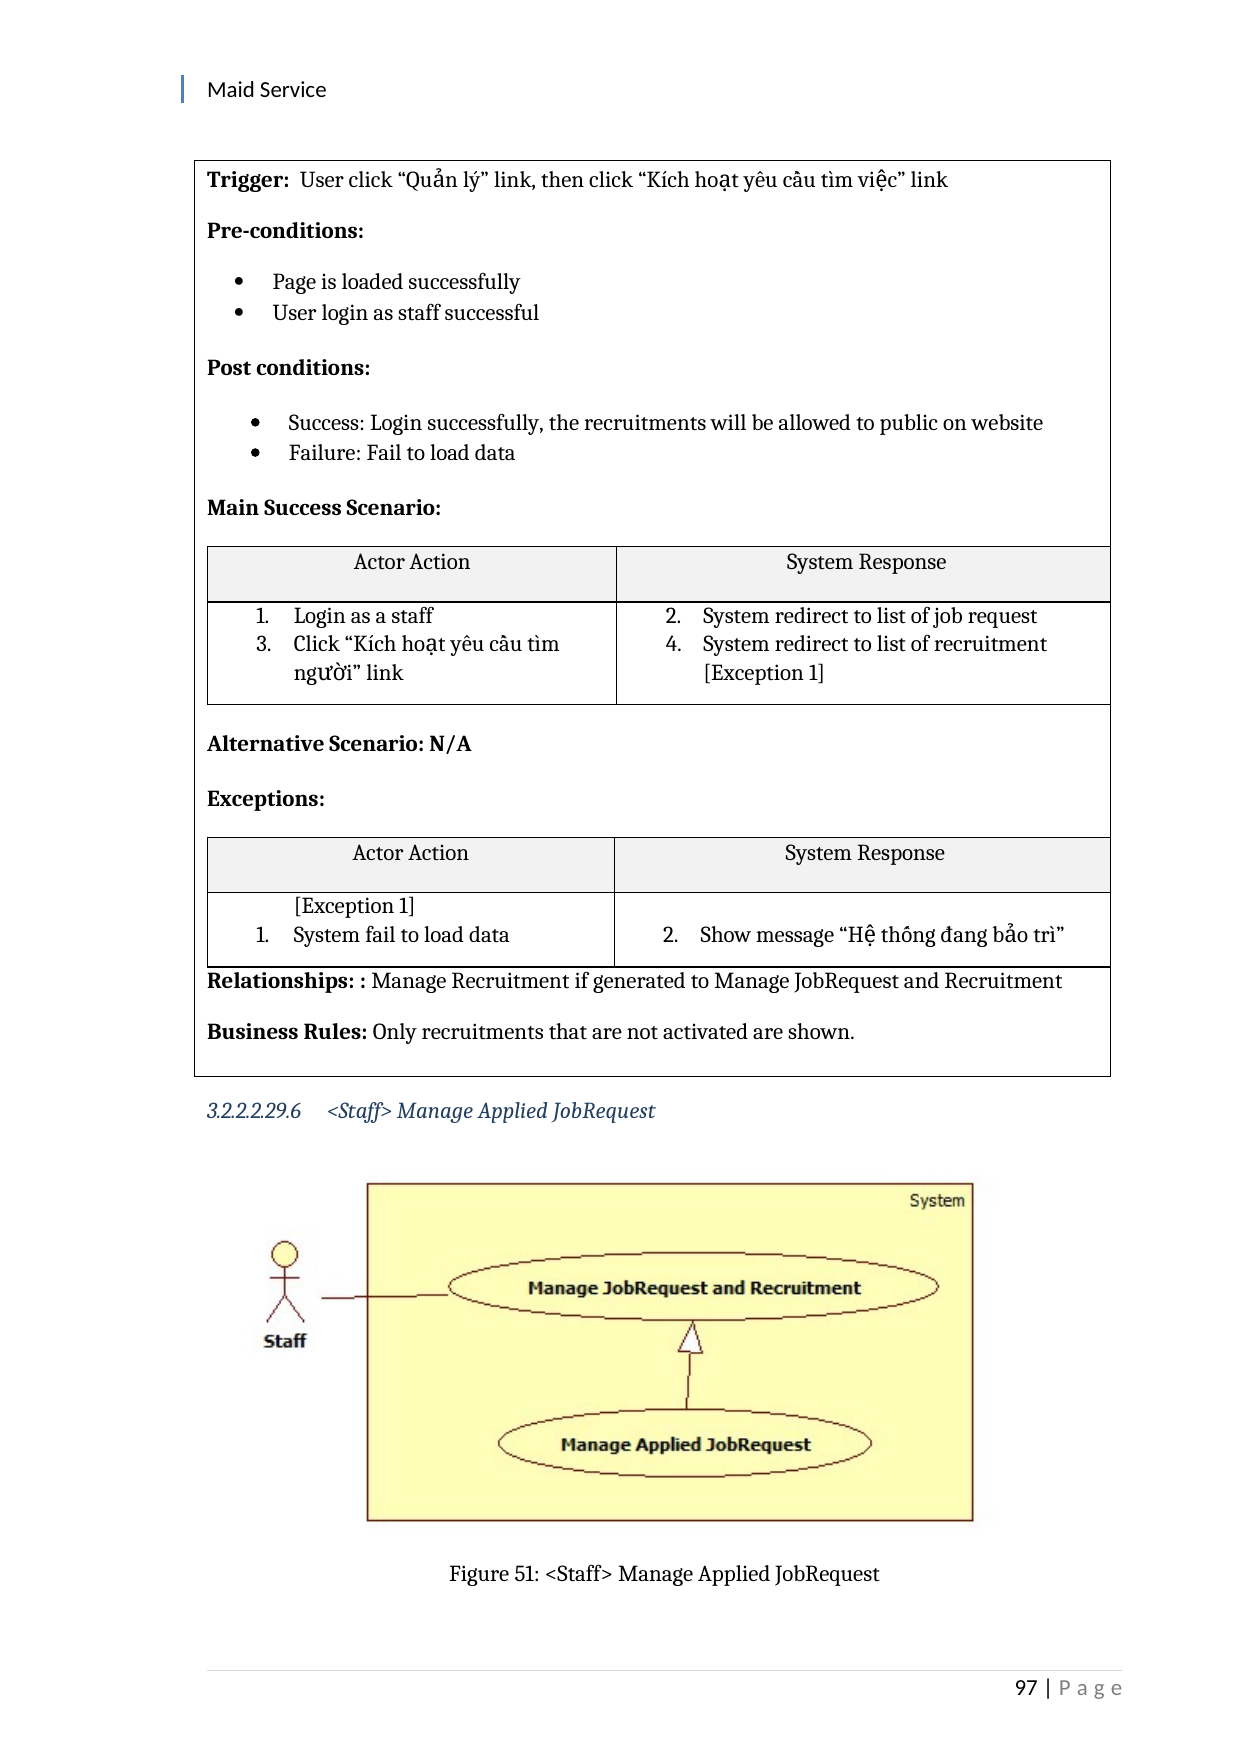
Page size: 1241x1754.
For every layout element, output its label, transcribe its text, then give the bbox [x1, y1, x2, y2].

subtitle <Staff> Manage Applied JobRequest [207, 1097, 1122, 1124]
picture [217, 1152, 1005, 1553]
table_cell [195, 161, 1110, 1076]
